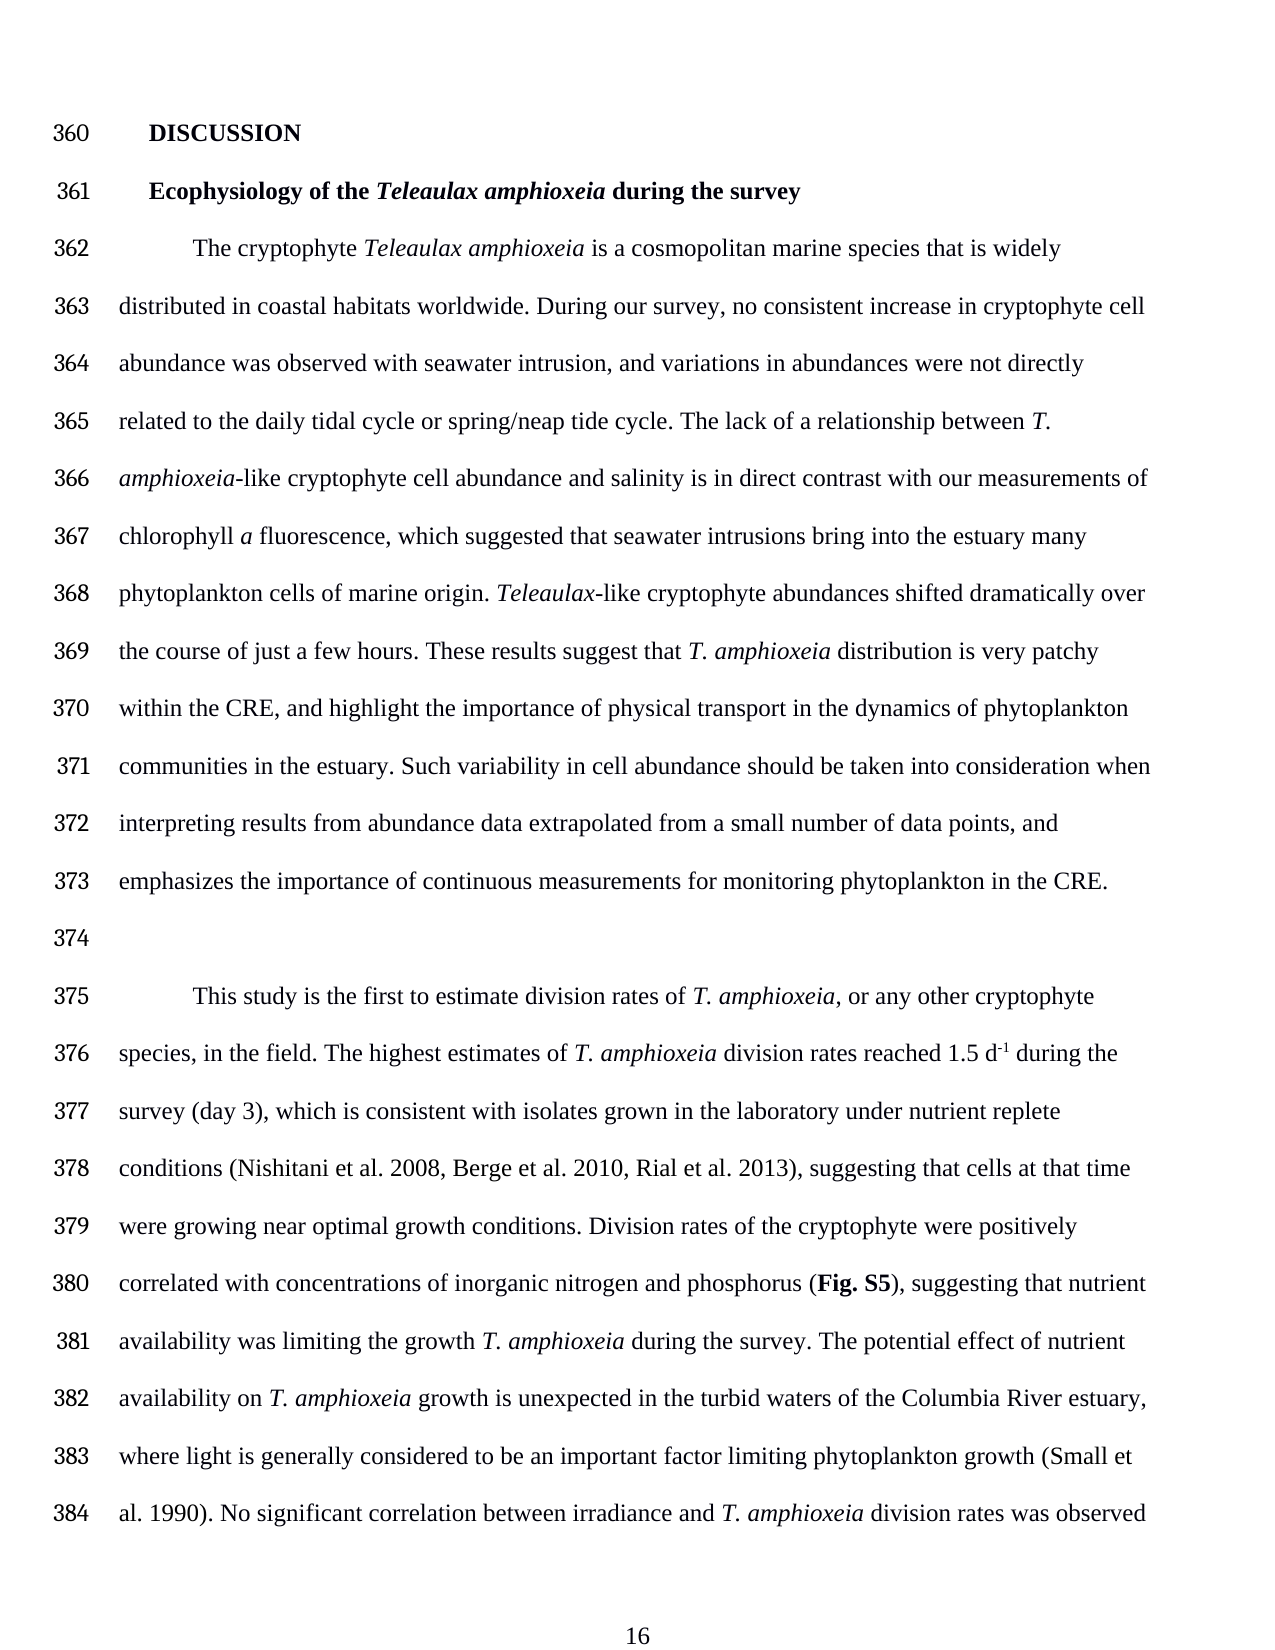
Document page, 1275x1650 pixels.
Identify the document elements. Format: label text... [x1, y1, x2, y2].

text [118, 981, 1156, 1527]
text The cryptophyte Teleaulax amphioxeia is a cosmopolitan marine species that is widely distributed in coastal habitats worldwide. During our survey, no consistent increase in cryptophyte cell abundance was observed with seawater intrusion, and variations in abundances were not directly related to the daily tidal cycle or spring/neap tide cycle. The lack of a relationship between T. amphioxeia-like cryptophyte cell abundance and salinity is in direct contrast with our measurements of chlorophyll a fluorescence, which suggested that seawater intrusions bring into the estuary many phytoplankton cells of marine origin. Teleaulax-like cryptophyte abundances shifted dramatically over the course of just a few hours. These results suggest that T. amphioxeia distribution is very patchy within the CRE, and highlight the importance of physical transport in the dynamics of phytoplankton communities in the estuary. Such variability in cell abundance should be taken into consideration when interpreting results from abundance data extrapolated from a small number of data points, and emphasizes the importance of continuous measurements for monitoring phytoplankton in the CRE. [118, 233, 1156, 895]
text DISCUSSION [118, 118, 1156, 147]
text Ecophysiology of the Teleaulax amphioxeia during the survey [118, 176, 1156, 205]
